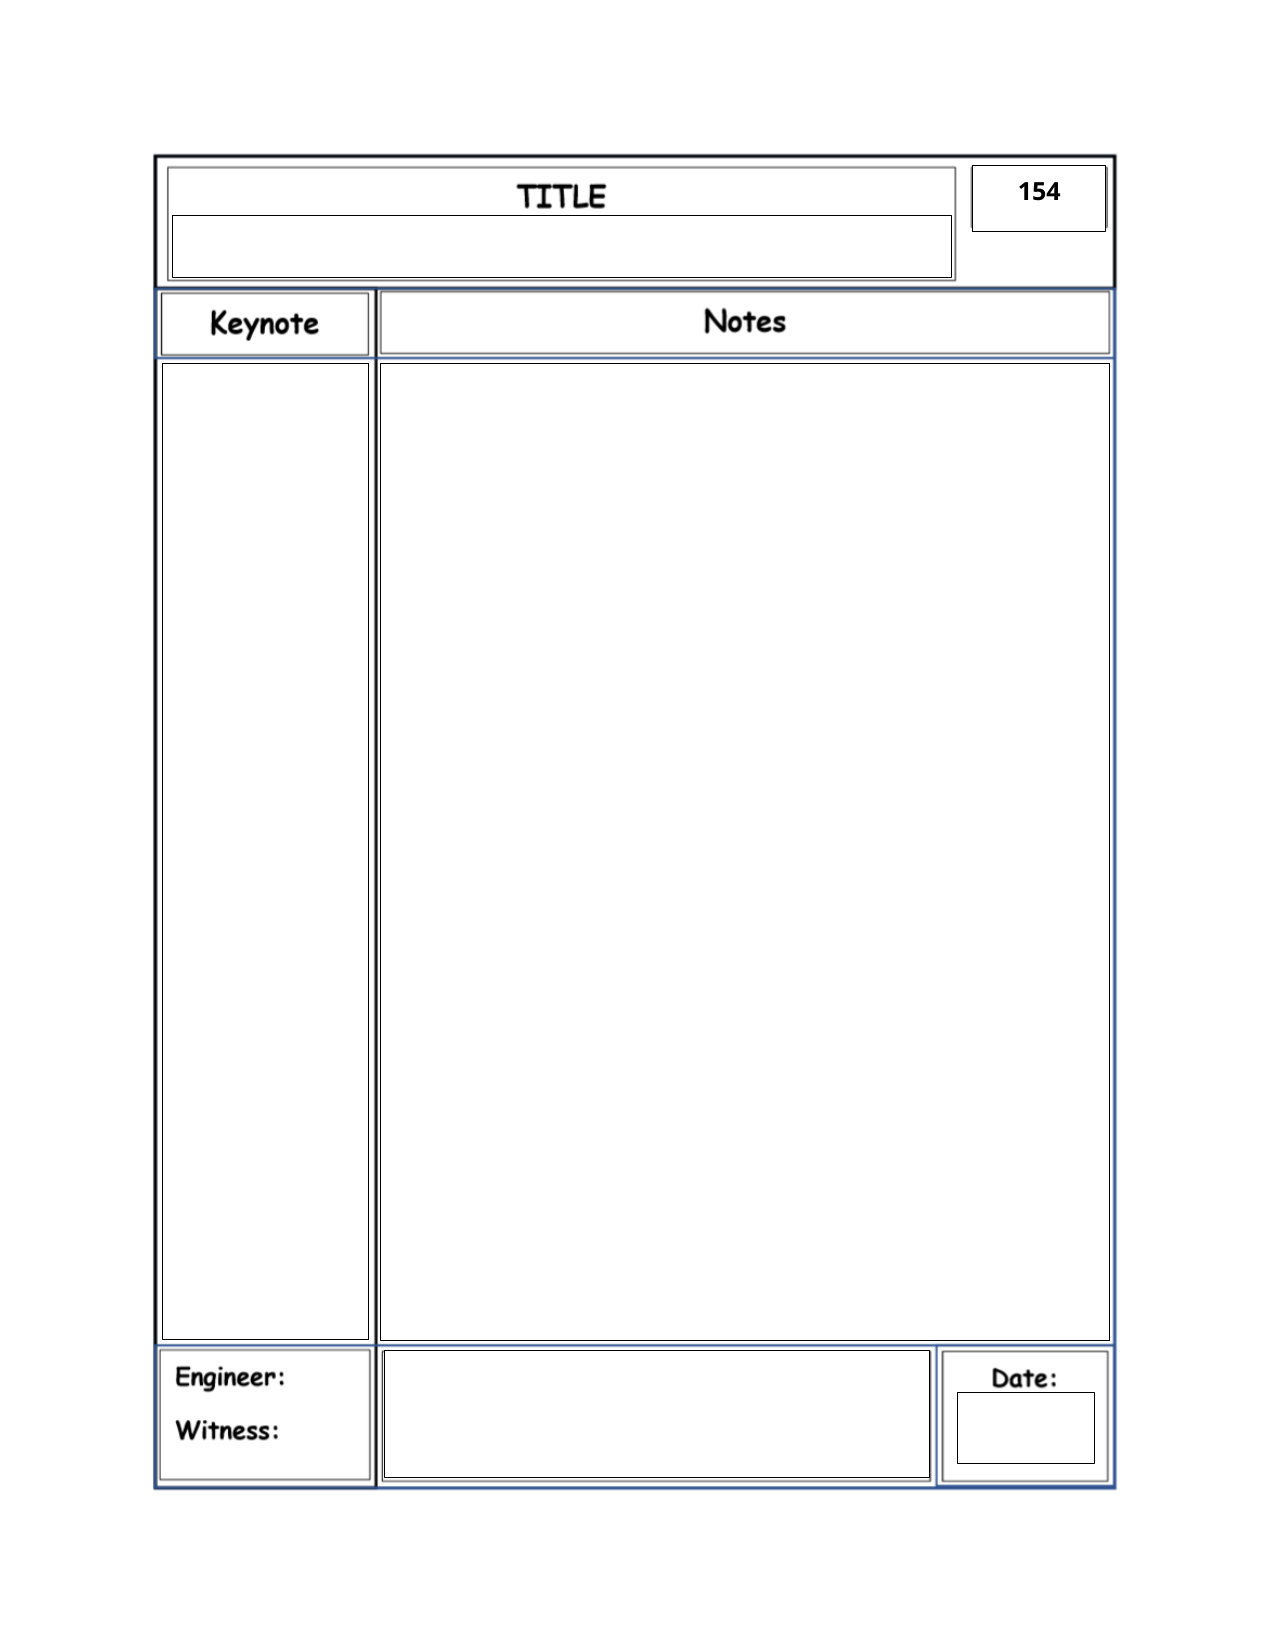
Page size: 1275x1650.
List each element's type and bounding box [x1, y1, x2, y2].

picture [150, 150, 1133, 1501]
